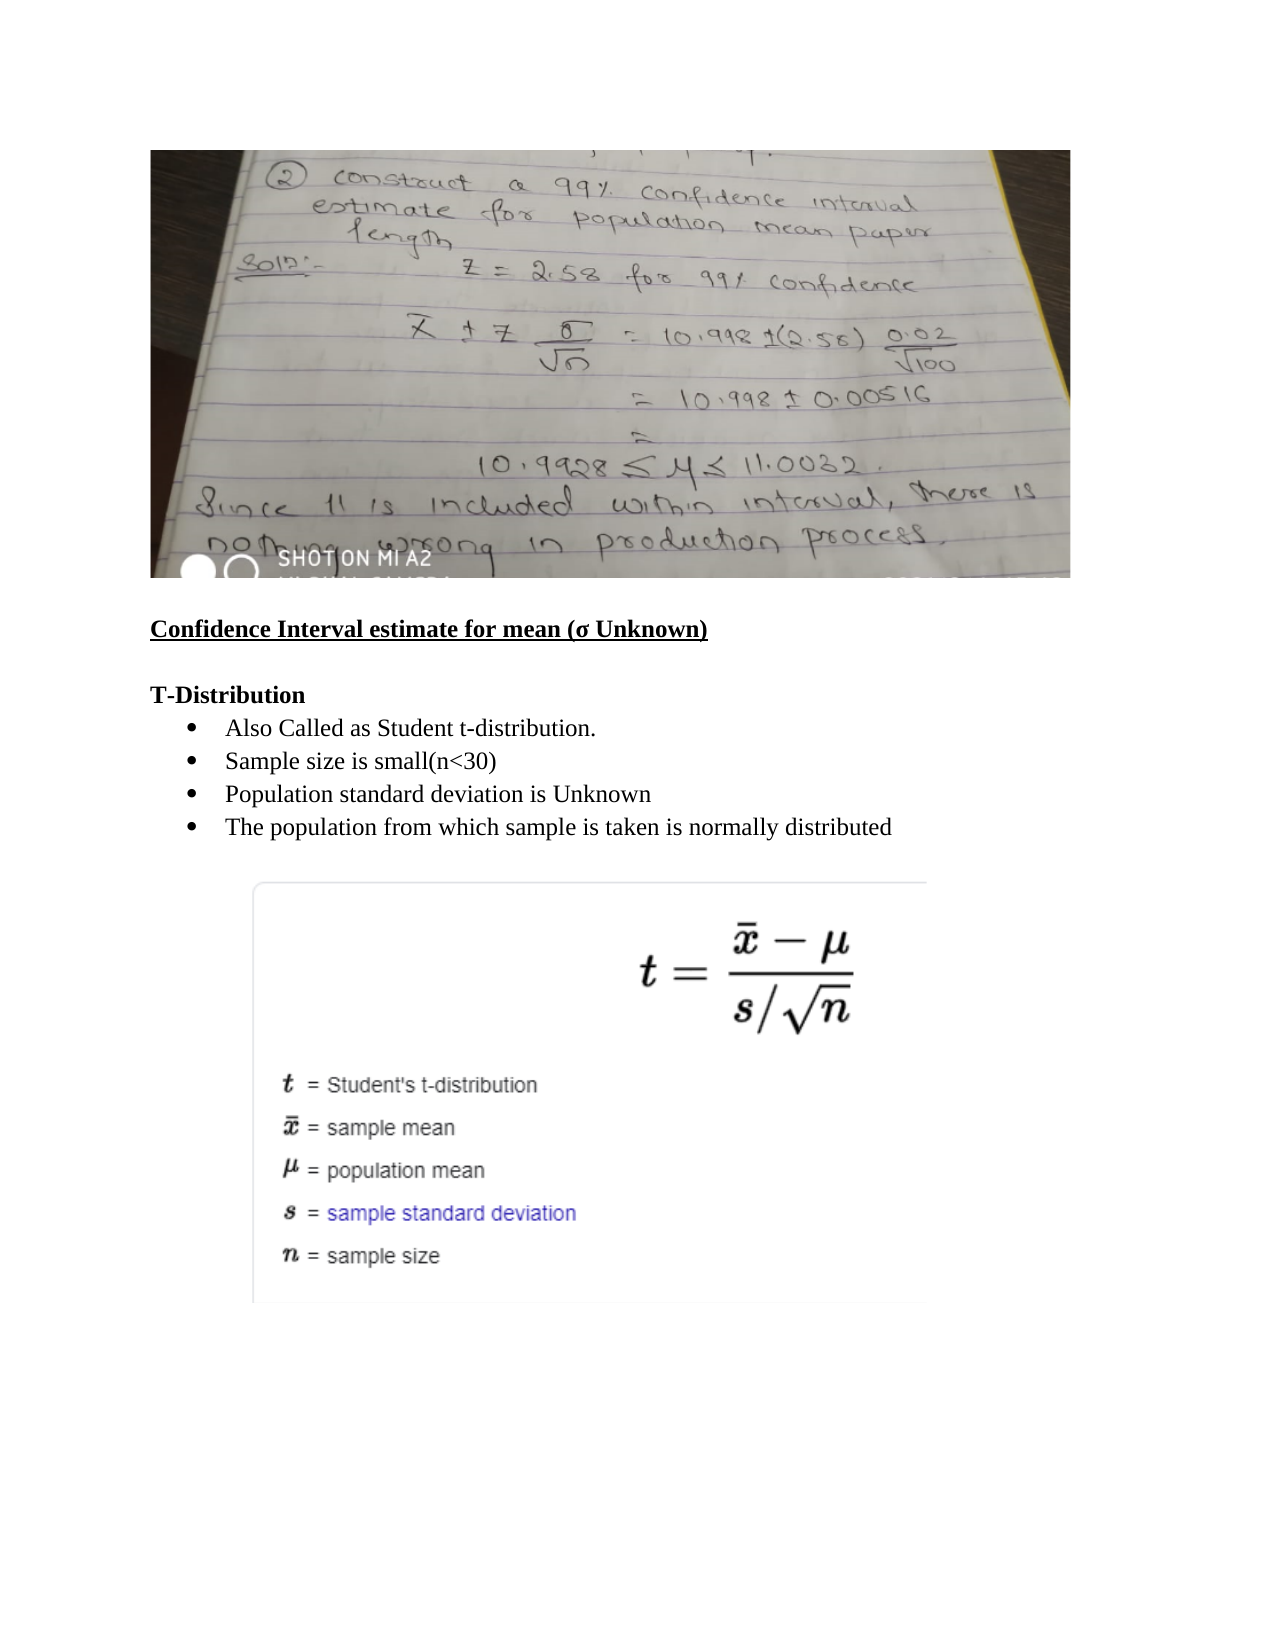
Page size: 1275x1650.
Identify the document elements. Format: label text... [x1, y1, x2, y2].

picture [150, 150, 1071, 578]
list Sample size is small(n<30) [187, 746, 1125, 775]
text Confidence Interval estimate for mean (σ Unknown) [150, 614, 1125, 643]
text T-Distribution [150, 680, 1125, 709]
list Also Called as Student t-distribution. [187, 713, 1125, 742]
list The population from which sample is taken is normally distributed [187, 812, 1125, 841]
list Population standard deviation is Unknown [187, 779, 1125, 808]
picture [225, 878, 927, 1303]
